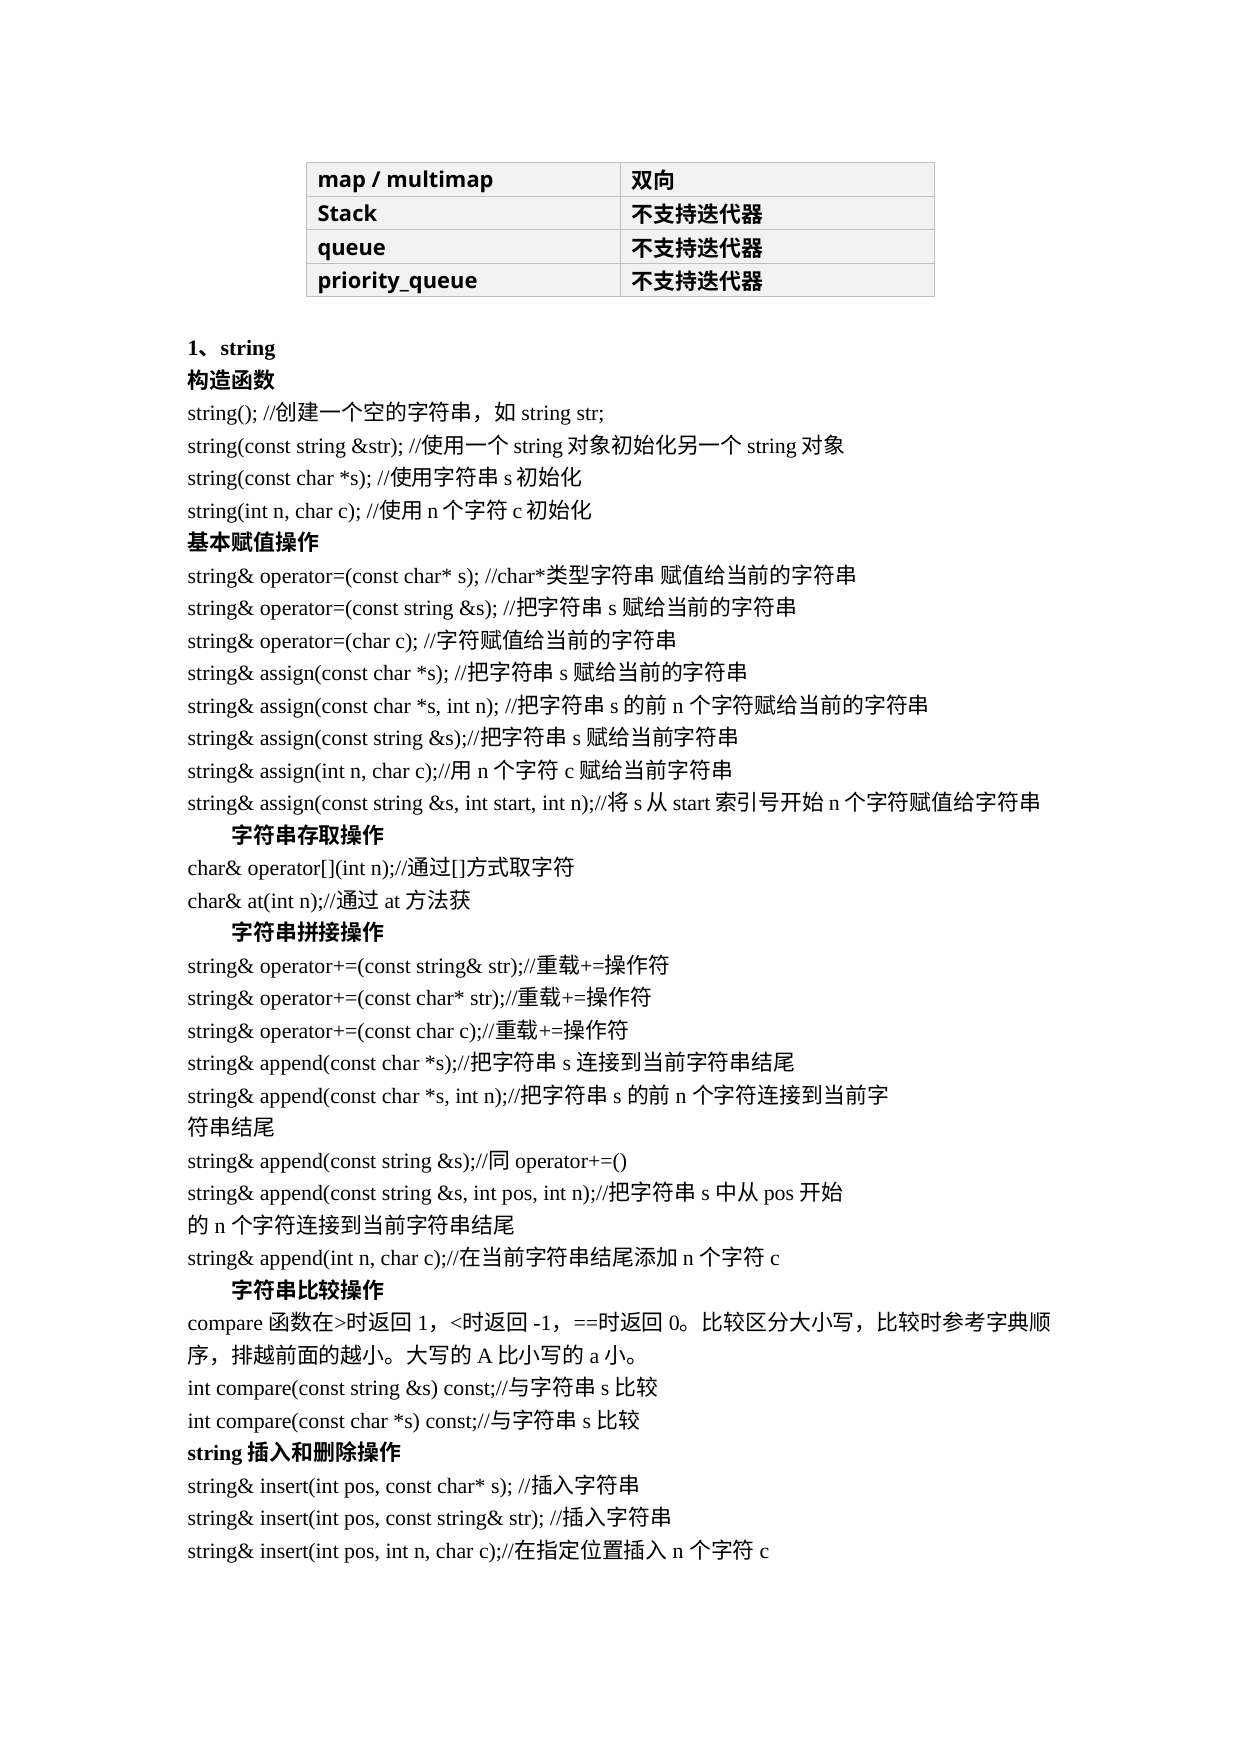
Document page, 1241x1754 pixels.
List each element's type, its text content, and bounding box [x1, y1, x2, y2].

text string(int n, char c); //使用n个字符c初始化 [187, 492, 1053, 525]
text char& at(int n);//通过 at 方法获 [187, 882, 1053, 915]
text 字符串比较操作 [187, 1272, 1053, 1305]
table_cell queue [307, 230, 620, 263]
text string& append(const string &s);//同 operator+=() [187, 1142, 1053, 1175]
table_cell 双向 [621, 163, 934, 196]
table_cell 不支持迭代器 [621, 230, 934, 263]
table_cell 不支持迭代器 [621, 264, 934, 296]
text 字符串拼接操作 [187, 915, 1053, 947]
text string(); //创建一个空的字符串，如 string str; [187, 395, 1053, 427]
text string& operator=(const char* s); //char*类型字符串 赋值给当前的字符串 [187, 557, 1053, 590]
text string& assign(const string &s, int start, int n);//将s从start索引号开始n个字符赋值给字符串 [187, 785, 1053, 817]
text compare 函数在>时返回 1，<时返回 -1，==时返回 0。比较区分大小写，比较时参考字典顺序，排越前面的越小。大写的 A 比小写的 a 小。 [187, 1305, 1053, 1370]
text string& assign(const string &s);//把字符串 s 赋给当前字符串 [187, 720, 1053, 752]
text 字符串存取操作 [187, 817, 1053, 850]
text string& insert(int pos, int n, char c);//在指定位置插入 n 个字符 c [187, 1532, 1053, 1565]
text 的 n 个字符连接到当前字符串结尾 [187, 1207, 1053, 1240]
text string& operator+=(const string& str);//重载+=操作符 [187, 947, 1053, 980]
table_cell map / multimap [307, 163, 620, 196]
text int compare(const string &s) const;//与字符串 s 比较 [187, 1370, 1053, 1402]
text string& append(const string &s, int pos, int n);//把字符串 s 中从 pos 开始 [187, 1175, 1053, 1207]
text 1、string [187, 330, 1053, 362]
text string& insert(int pos, const string& str); //插入字符串 [187, 1500, 1053, 1532]
text 基本赋值操作 [187, 525, 1053, 557]
table_cell 不支持迭代器 [621, 197, 934, 229]
text 构造函数 [187, 362, 1053, 395]
text string& operator+=(const char c);//重载+=操作符 [187, 1012, 1053, 1045]
text int compare(const char *s) const;//与字符串 s 比较 [187, 1402, 1053, 1435]
text string& operator=(char c); //字符赋值给当前的字符串 [187, 622, 1053, 655]
text string& assign(int n, char c);//用 n 个字符 c 赋给当前字符串 [187, 752, 1053, 785]
text string(const string &str); //使用一个string对象初始化另一个string对象 [187, 427, 1053, 460]
text string& operator=(const string &s); //把字符串 s 赋给当前的字符串 [187, 590, 1053, 622]
text string& append(const char *s, int n);//把字符串 s 的前 n 个字符连接到当前字 [187, 1077, 1053, 1110]
text string(const char *s); //使用字符串s初始化 [187, 460, 1053, 492]
text string 插入和删除操作 [187, 1435, 1053, 1467]
text char& operator[](int n);//通过[]方式取字符 [187, 850, 1053, 882]
table_cell Stack [307, 197, 620, 229]
text string& assign(const char *s); //把字符串 s 赋给当前的字符串 [187, 655, 1053, 687]
text string& append(int n, char c);//在当前字符串结尾添加 n 个字符 c [187, 1240, 1053, 1272]
table_cell priority_queue [307, 264, 620, 296]
text string& insert(int pos, const char* s); //插入字符串 [187, 1467, 1053, 1500]
text 符串结尾 [187, 1110, 1053, 1142]
text string& append(const char *s);//把字符串 s 连接到当前字符串结尾 [187, 1045, 1053, 1077]
text string& operator+=(const char* str);//重载+=操作符 [187, 980, 1053, 1012]
text string& assign(const char *s, int n); //把字符串 s 的前 n 个字符赋给当前的字符串 [187, 687, 1053, 720]
